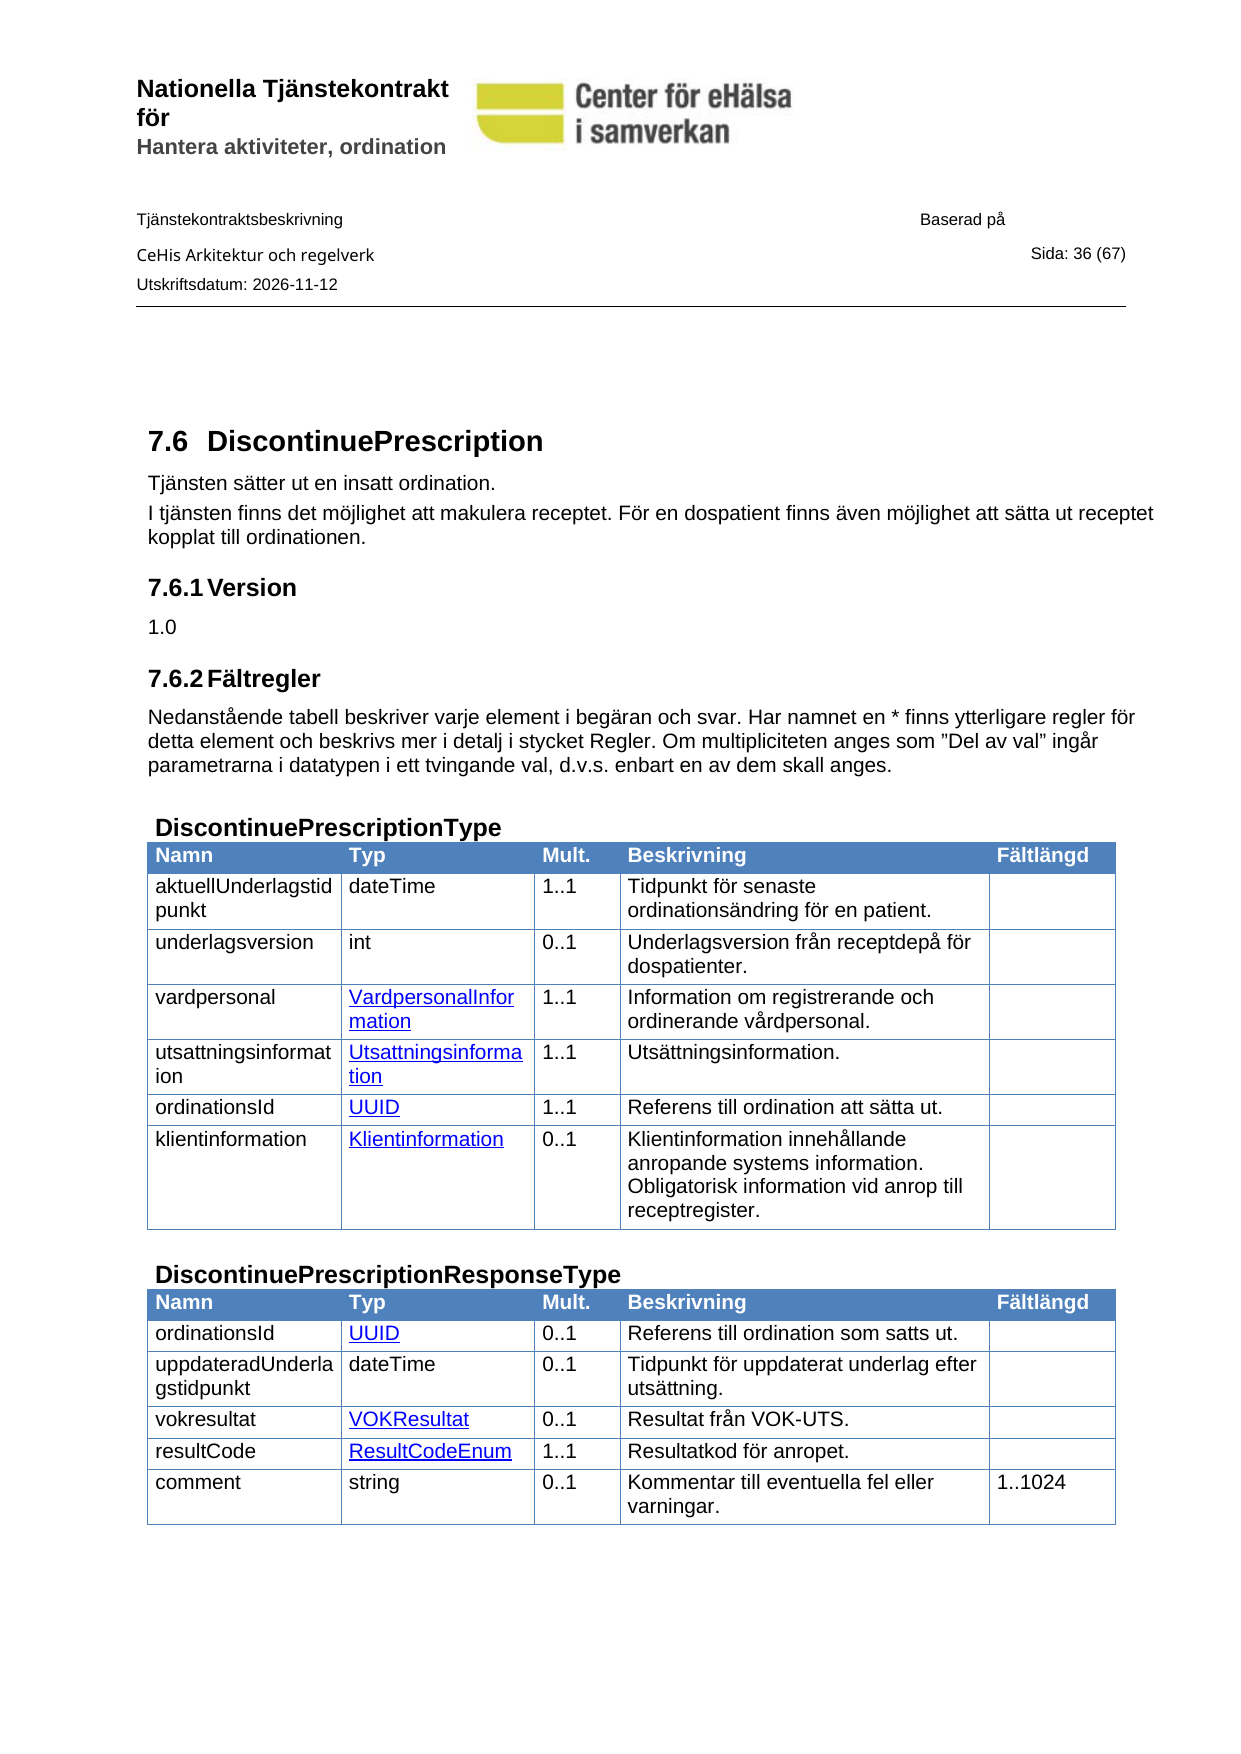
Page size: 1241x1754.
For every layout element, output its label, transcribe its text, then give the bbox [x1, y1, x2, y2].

table_cell ordinationsId [148, 1321, 341, 1351]
table_cell Referens till ordination att sätta ut. [621, 1095, 989, 1125]
table_cell Utsattningsinformation [342, 1040, 534, 1094]
table_cell Utsättningsinformation. [621, 1040, 989, 1094]
text I tjänsten finns det möjlighet att makulera receptet. För en dospatient finns även möjlighet att sätta ut receptet kopplat till ordinationen. [148, 501, 1181, 548]
table_cell [990, 1095, 1115, 1125]
table_header Beskrivning [621, 843, 989, 873]
table_cell dateTime [342, 874, 534, 928]
text Tjänsten sätter ut en insatt ordination. [148, 470, 1181, 494]
table_header Beskrivning [621, 1290, 989, 1320]
table_cell ResultCodeEnum [342, 1439, 534, 1469]
subtitle Fältregler [148, 664, 1181, 692]
subtitle DiscontinuePrescription [148, 424, 1181, 458]
table_cell dateTime [342, 1352, 534, 1406]
table_cell [990, 985, 1115, 1039]
table_header Fältlängd [990, 1290, 1115, 1320]
table_cell Tidpunkt för uppdaterat underlag efter utsättning. [621, 1352, 989, 1406]
subtitle Version [148, 573, 1181, 602]
table_header Namn [148, 1290, 341, 1320]
table_cell [990, 1407, 1115, 1437]
table_cell utsattningsinformation [148, 1040, 341, 1094]
table_cell UUID [342, 1095, 534, 1125]
table_cell 0..1 [535, 1470, 620, 1524]
table_cell 0..1 [535, 1407, 620, 1437]
picture [471, 78, 797, 151]
table_cell [990, 1040, 1115, 1094]
table_cell 1..1 [535, 1040, 620, 1094]
text DiscontinuePrescriptionType [148, 813, 1181, 842]
table_cell [990, 874, 1115, 928]
table_cell [990, 930, 1115, 984]
table_cell Resultat från VOK-UTS. [621, 1407, 989, 1437]
table_cell [990, 1321, 1115, 1351]
table_cell aktuellUnderlagstidpunkt [148, 874, 341, 928]
table_header Mult. [535, 1290, 620, 1320]
table_cell 0..1 [535, 1321, 620, 1351]
table_header Typ [342, 1290, 534, 1320]
table_cell [990, 1439, 1115, 1469]
table_cell Tidpunkt för senaste ordinationsändring för en patient. [621, 874, 989, 928]
table_cell 1..1 [535, 985, 620, 1039]
table_cell vokresultat [148, 1407, 341, 1437]
table_cell Kommentar till eventuella fel eller varningar. [621, 1470, 989, 1524]
table_cell 0..1 [535, 1352, 620, 1406]
table_cell resultCode [148, 1439, 341, 1469]
table_cell string [342, 1470, 534, 1524]
table_cell [990, 1352, 1115, 1406]
table_cell Klientinformation [342, 1126, 534, 1228]
table_cell [990, 1126, 1115, 1228]
table_cell klientinformation [148, 1126, 341, 1228]
table_cell int [342, 930, 534, 984]
table_cell 1..1 [535, 1095, 620, 1125]
table_cell VOKResultat [342, 1407, 534, 1437]
table_header Typ [342, 843, 534, 873]
table_cell Information om registrerande och ordinerande vårdpersonal. [621, 985, 989, 1039]
table_header Mult. [535, 843, 620, 873]
text 1.0 [148, 615, 1181, 639]
table_cell UUID [342, 1321, 534, 1351]
table_cell 0..1 [535, 1126, 620, 1228]
text DiscontinuePrescriptionResponseType [148, 1260, 1181, 1288]
table_cell VardpersonalInformation [342, 985, 534, 1039]
table_cell comment [148, 1470, 341, 1524]
text Nedanstående tabell beskriver varje element i begäran och svar. Har namnet en * finns ytterligare regler för detta element och beskrivs mer i detalj i stycket Regler. Om multipliciteten anges som ”Del av val” ingår parametrarna i datatypen i ett tvingande val, d.v.s. enbart en av dem skall anges. [148, 705, 1181, 777]
table_header Namn [148, 843, 341, 873]
table_cell uppdateradUnderlagstidpunkt [148, 1352, 341, 1406]
table_cell Resultatkod för anropet. [621, 1439, 989, 1469]
table_cell 1..1 [535, 874, 620, 928]
table_cell ordinationsId [148, 1095, 341, 1125]
table_cell vardpersonal [148, 985, 341, 1039]
table_cell underlagsversion [148, 930, 341, 984]
table_cell Referens till ordination som satts ut. [621, 1321, 989, 1351]
table_cell 1..1024 [990, 1470, 1115, 1524]
table_header Fältlängd [990, 843, 1115, 873]
table_cell 1..1 [535, 1439, 620, 1469]
table_cell 0..1 [535, 930, 620, 984]
table_cell Klientinformation innehållande anropande systems information. Obligatorisk information vid anrop till receptregister. [621, 1126, 989, 1228]
table_cell Underlagsversion från receptdepå för dospatienter. [621, 930, 989, 984]
